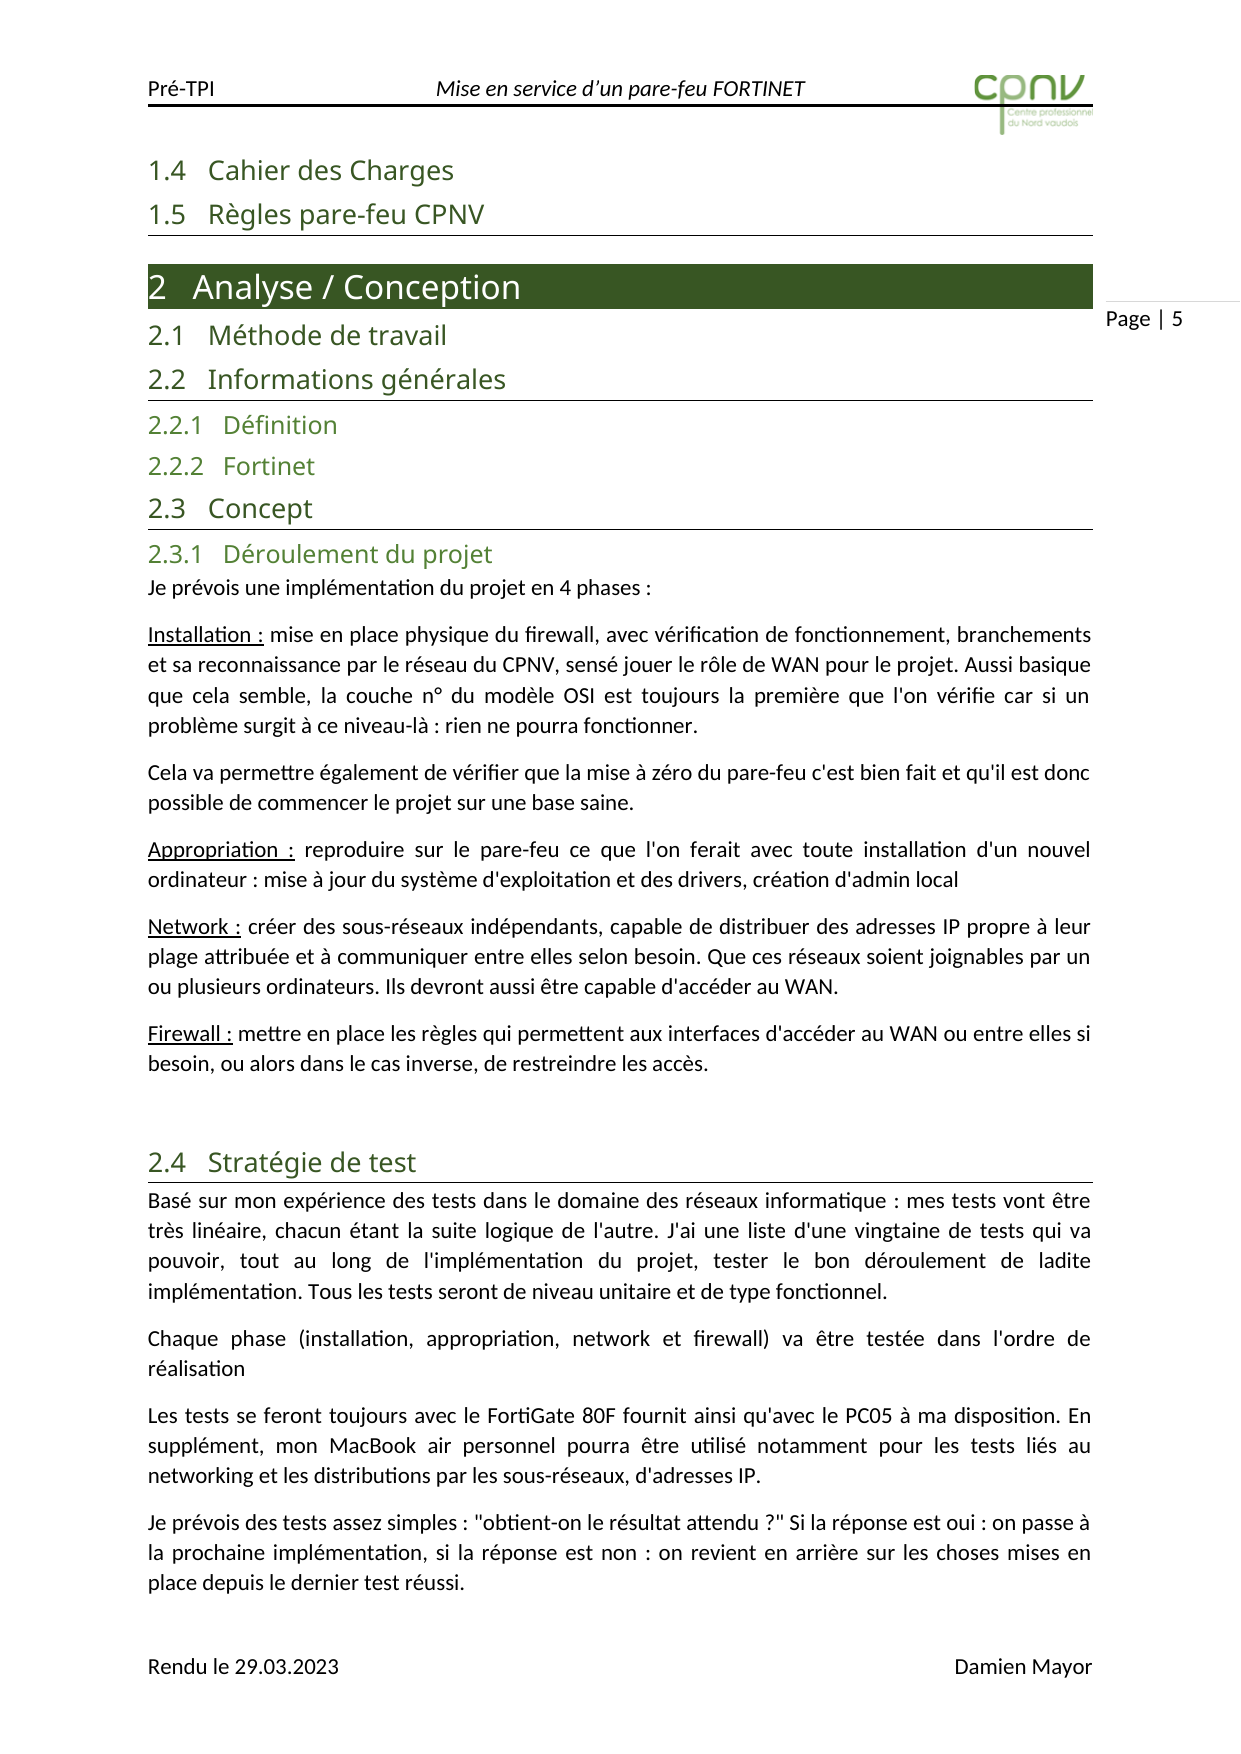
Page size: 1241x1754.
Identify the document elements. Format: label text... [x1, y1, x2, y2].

subtitle Concept [148, 490, 1093, 529]
text Les tests se feront toujours avec le FortiGate 80F fournit ainsi qu'avec le PC05 à ma disposition. En supplément, mon MacBook air personnel pourra être utilisé notamment pour les tests liés au networking et les distributions par les sous-réseaux, d'adresses IP. [148, 1401, 1093, 1489]
subtitle Cahier des Charges [148, 152, 1093, 189]
subtitle Stratégie de test [148, 1143, 1093, 1182]
text Network : créer des sous-réseaux indépendants, capable de distribuer des adresses IP propre à leur plage attribuée et à communiquer entre elles selon besoin. Que ces réseaux soient joignables par un ou plusieurs ordinateurs. Ils devront aussi être capable d'accéder au WAN. [148, 912, 1093, 1001]
subtitle Règles pare-feu CPNV [148, 196, 1093, 235]
subtitle Déroulement du projet [148, 537, 1093, 571]
text Firewall : mettre en place les règles qui permettent aux interfaces d'accéder au WAN ou entre elles si besoin, ou alors dans le cas inverse, de restreindre les accès. [148, 1019, 1093, 1078]
subtitle Méthode de travail [148, 317, 1093, 354]
text Installation : mise en place physique du firewall, avec vérification de fonctionnement, branchements et sa reconnaissance par le réseau du CPNV, sensé jouer le rôle de WAN pour le projet. Aussi basique que cela semble, la couche n° du modèle OSI est toujours la première que l'on vérifie car si un problème surgit à ce niveau-là : rien ne pourra fonctionner. [148, 620, 1093, 739]
text Je prévois des tests assez simples : "obtient-on le résultat attendu ?" Si la réponse est oui : on passe à la prochaine implémentation, si la réponse est non : on revient en arrière sur les choses mises en place depuis le dernier test réussi. [148, 1508, 1093, 1597]
subtitle Informations générales [148, 361, 1093, 400]
text Appropriation : reproduire sur le pare-feu ce que l'on ferait avec toute installation d'un nouvel ordinateur : mise à jour du système d'exploitation et des drivers, création d'admin local [148, 835, 1093, 893]
text Cela va permettre également de vérifier que la mise à zéro du pare-feu c'est bien fait et qu'il est donc possible de commencer le projet sur une base saine. [148, 758, 1093, 816]
subtitle Fortinet [148, 449, 1093, 483]
subtitle Définition [148, 408, 1093, 442]
text Je prévois une implémentation du projet en 4 phases : [148, 573, 1093, 602]
subtitle Analyse / Conception [148, 264, 1093, 309]
text Basé sur mon expérience des tests dans le domaine des réseaux informatique : mes tests vont être très linéaire, chacun étant la suite logique de l'autre. J'ai une liste d'une vingtaine de tests qui va pouvoir, tout au long de l'implémentation du projet, tester le bon déroulement de ladite implémentation. Tous les tests seront de niveau unitaire et de type fonctionnel. [148, 1186, 1093, 1305]
text Chaque phase (installation, appropriation, network et firewall) va être testée dans l'ordre de réalisation [148, 1324, 1093, 1382]
